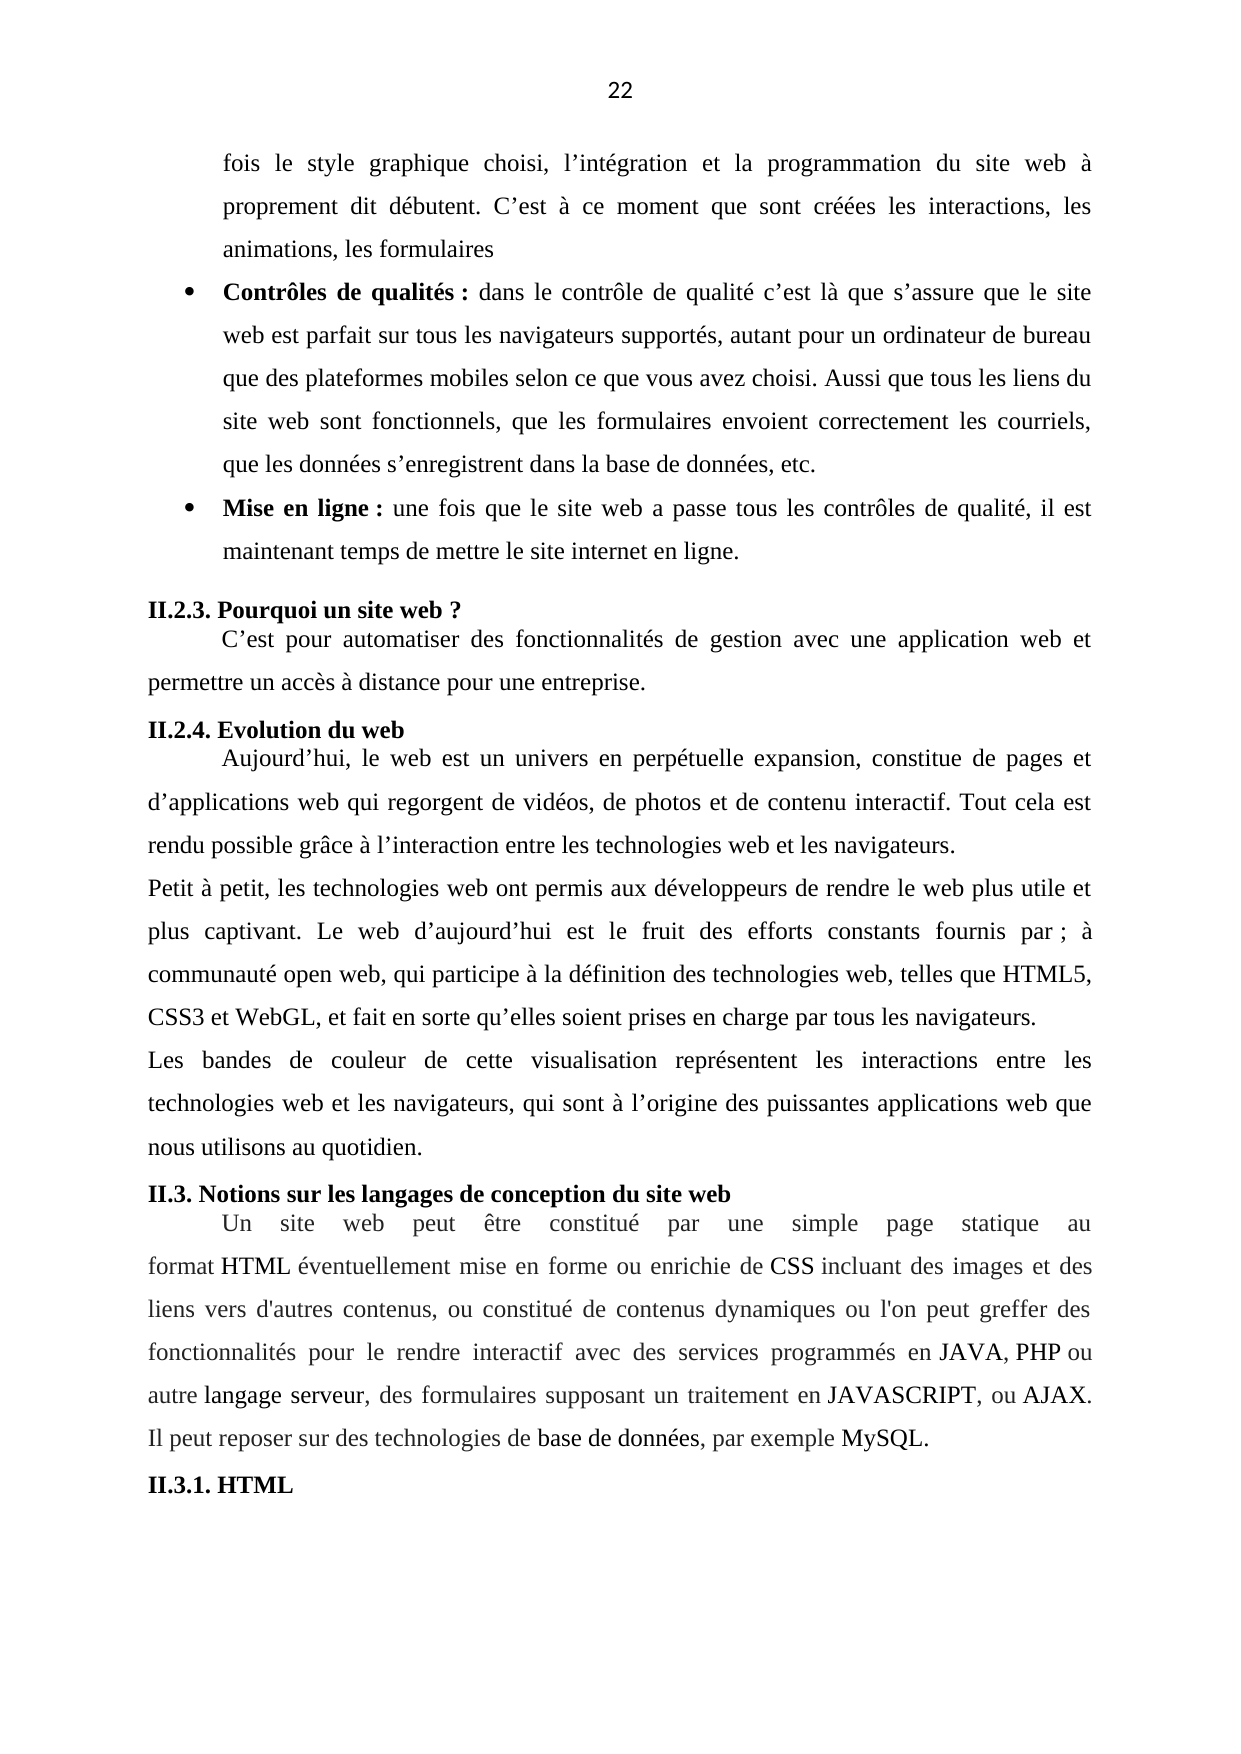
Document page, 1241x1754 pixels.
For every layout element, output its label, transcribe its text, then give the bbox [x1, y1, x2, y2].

text Petit à petit, les technologies web ont permis aux développeurs de rendre le web plus utile et plus captivant. Le web d’aujourd’hui est le fruit des efforts constants fournis par ; à communauté open web, qui participe à la définition des technologies web, telles que HTML5, CSS3 et WebGL, et fait en sorte qu’elles soient prises en charge par tous les navigateurs. [148, 873, 1092, 1031]
subtitle II.3. Notions sur les langages de conception du site web [148, 1179, 1092, 1208]
text C’est pour automatiser des fonctionnalités de gestion avec une application web et permettre un accès à distance pour une entreprise. [148, 624, 1092, 696]
list Contrôles de qualités : dans le contrôle de qualité c’est là que s’assure que le site web est parfait sur tous les navigateurs supportés, autant pour un ordinateur de bureau que des plateformes mobiles selon ce que vous avez choisi. Aussi que tous les liens du site web sont fonctionnels, que les formulaires envoient correctement les courriels, que les données s’enregistrent dans la base de données, etc. [185, 277, 1092, 478]
text Un site web peut être constitué par une simple page statique au format HTML éventuellement mise en forme ou enrichie de CSS incluant des images et des liens vers d'autres contenus, ou constitué de contenus dynamiques ou l'on peut greffer des fonctionnalités pour le rendre interactif avec des services programmés en JAVA, PHP ou autre langage serveur, des formulaires supposant un traitement en JAVASCRIPT, ou AJAX. Il peut reposer sur des technologies de base de données, par exemple MySQL. [148, 1208, 1092, 1452]
subtitle II.2.4. Evolution du web [148, 715, 1092, 743]
text Aujourd’hui, le web est un univers en perpétuelle expansion, constitue de pages et d’applications web qui regorgent de vidéos, de photos et de contenu interactif. Tout cela est rendu possible grâce à l’interaction entre les technologies web et les navigateurs. [148, 743, 1092, 858]
text Les bandes de couleur de cette visualisation représentent les interactions entre les technologies web et les navigateurs, qui sont à l’origine des puissantes applications web que nous utilisons au quotidien. [148, 1045, 1092, 1160]
subtitle II.2.3. Pourquoi un site web ? [148, 596, 1092, 624]
list Mise en ligne : une fois que le site web a passe tous les contrôles de qualité, il est maintenant temps de mettre le site internet en ligne. [185, 493, 1092, 564]
subtitle II.3.1. HTML [148, 1471, 1092, 1499]
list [185, 148, 1092, 263]
